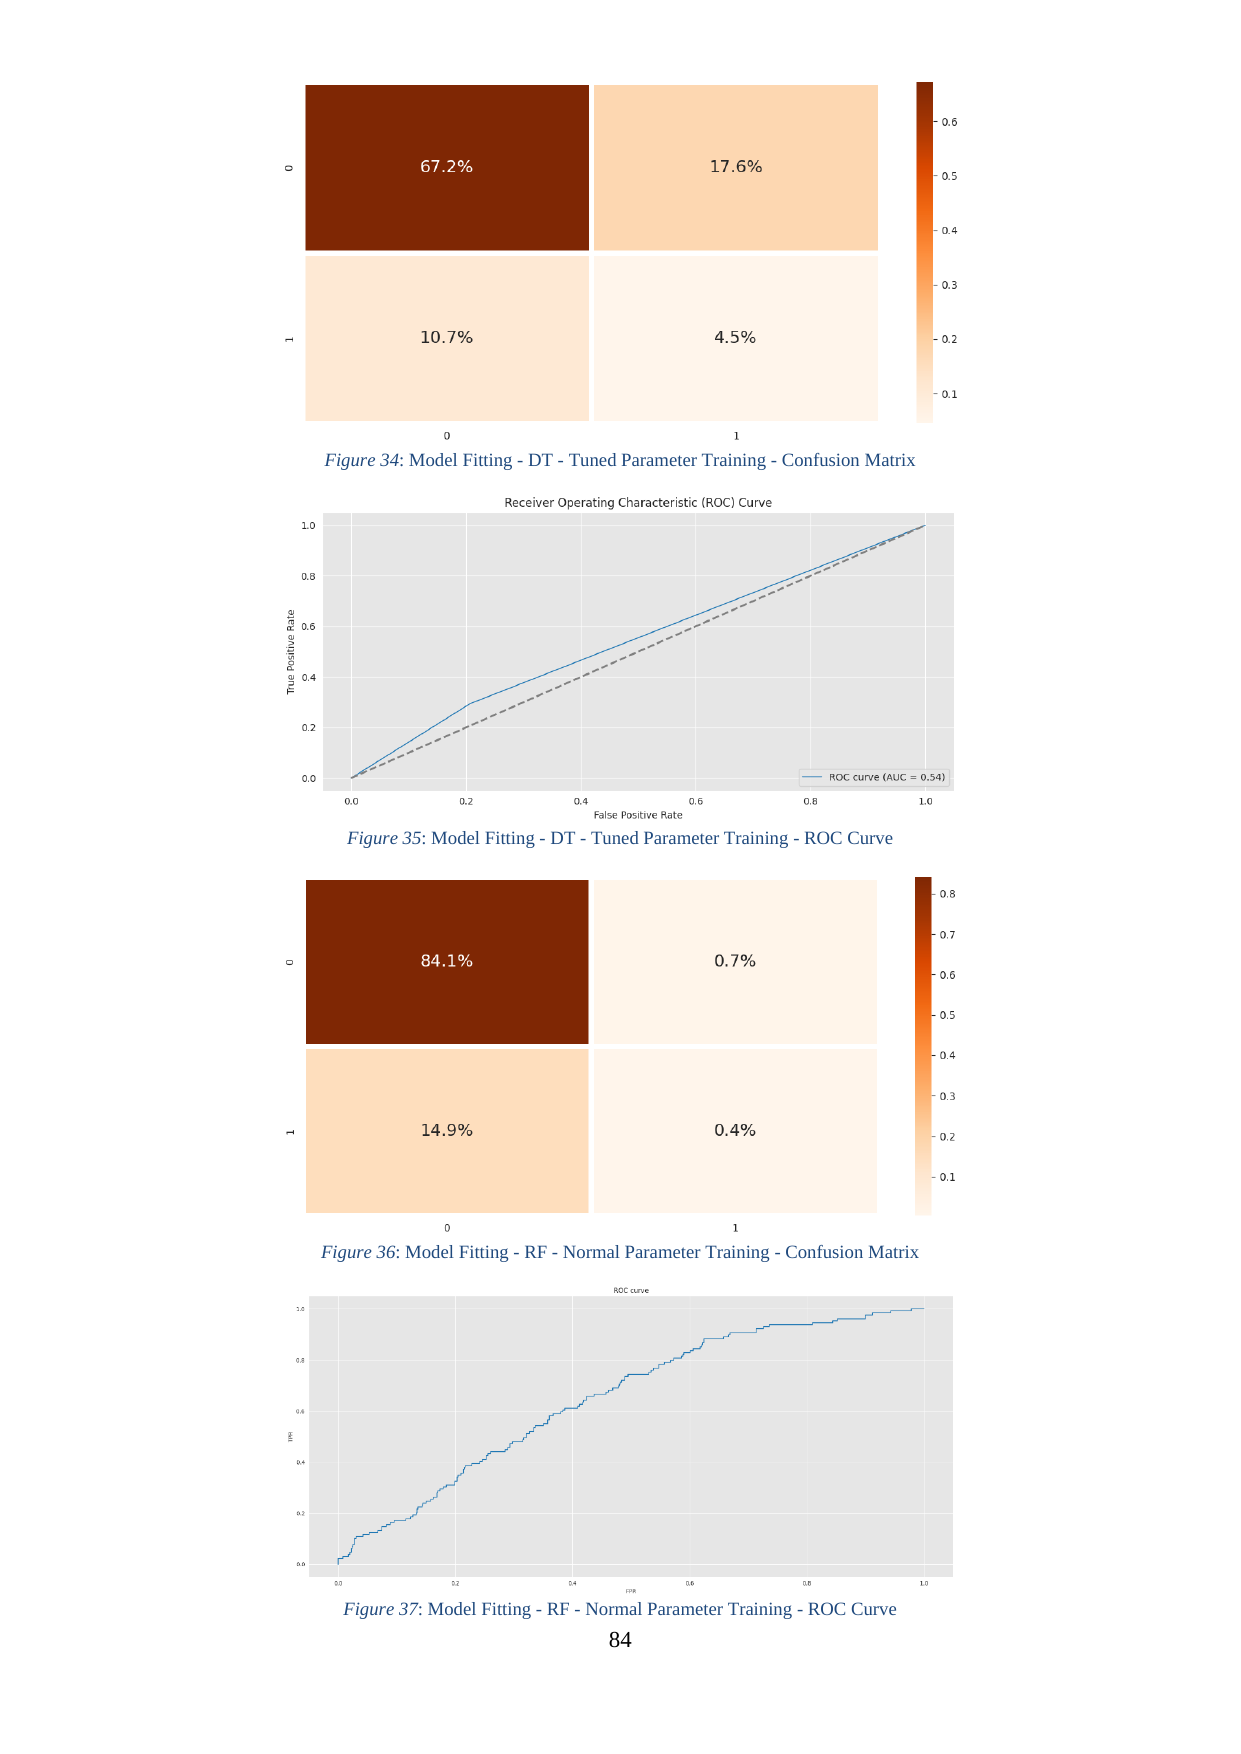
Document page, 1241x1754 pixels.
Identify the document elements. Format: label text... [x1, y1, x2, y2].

picture [284, 1283, 957, 1598]
picture [277, 869, 963, 1241]
picture [281, 490, 960, 827]
picture [276, 75, 965, 449]
